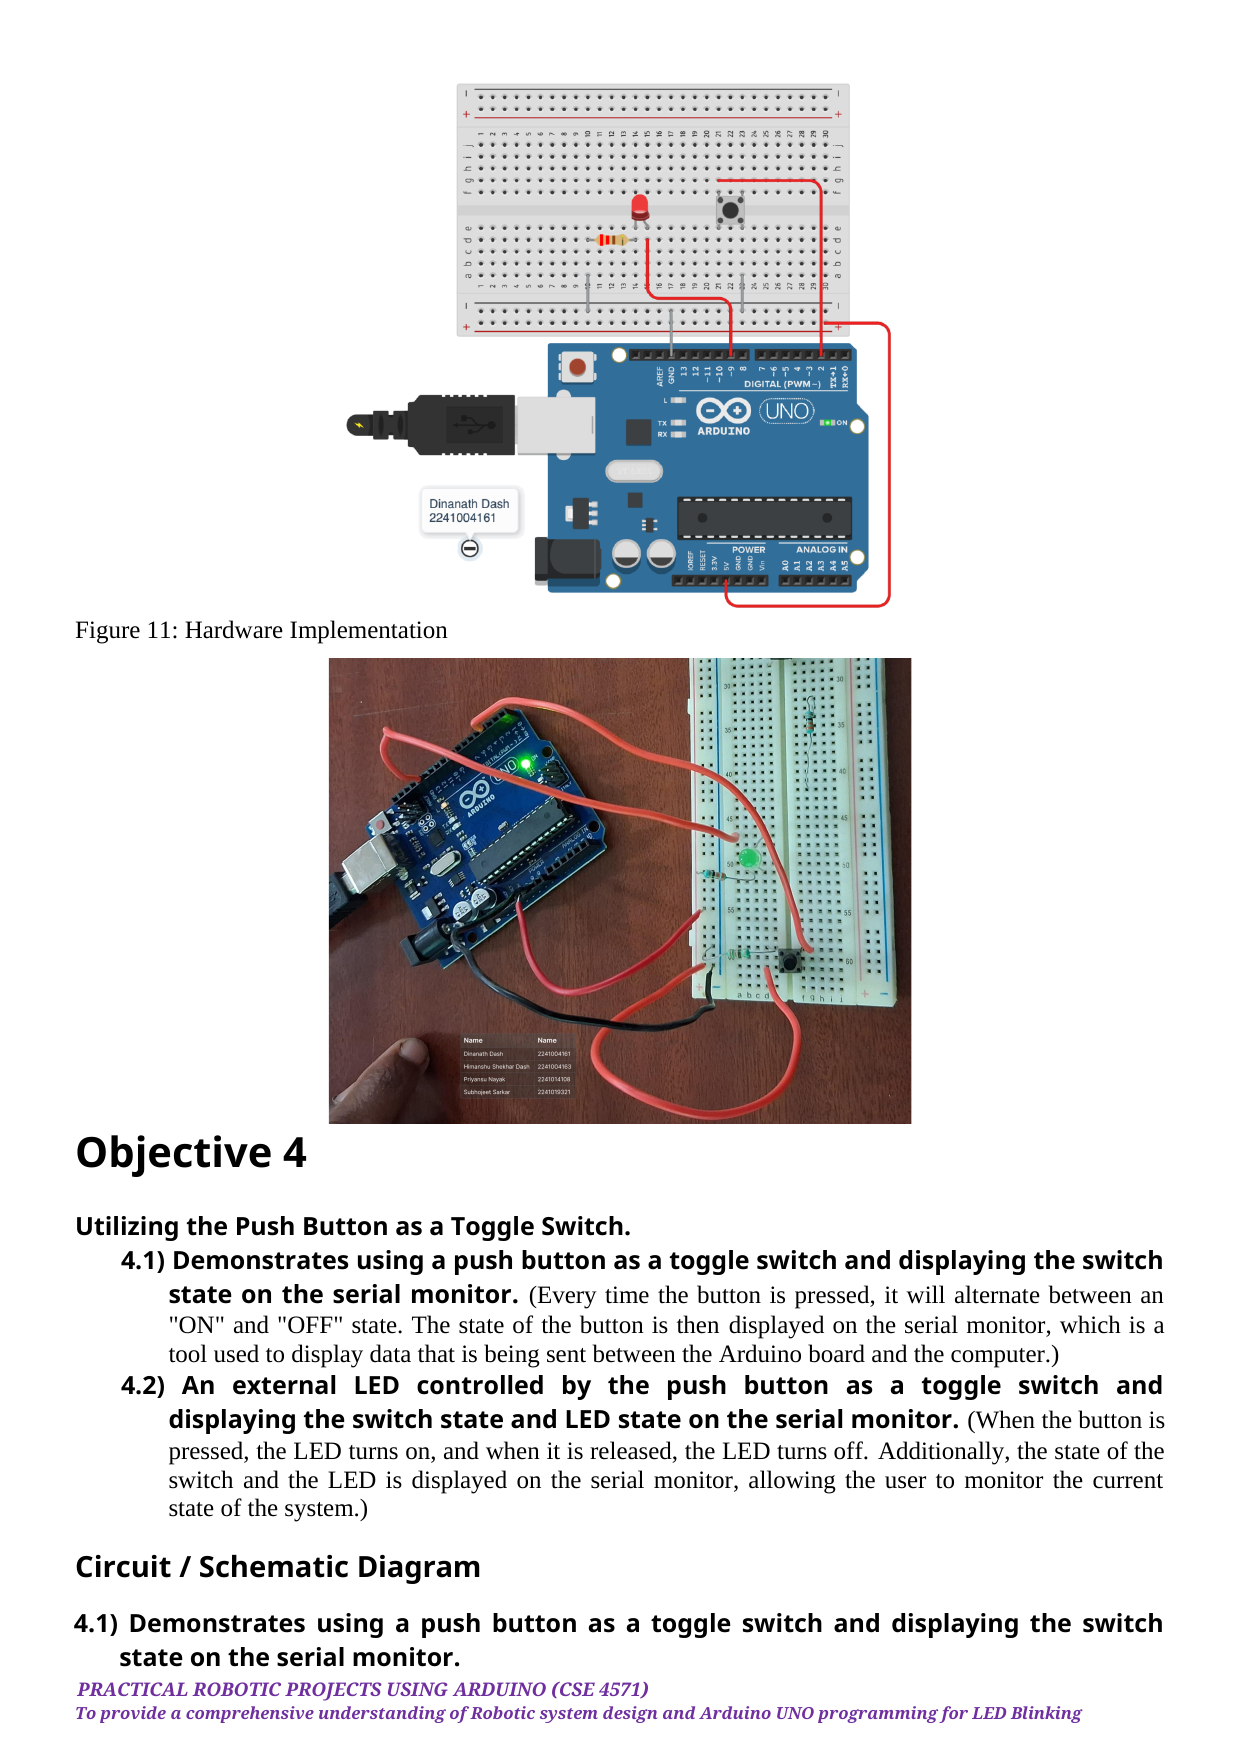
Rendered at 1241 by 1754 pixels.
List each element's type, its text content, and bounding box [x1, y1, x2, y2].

list Utilizing the Push Button as a Toggle Switch. [75, 1208, 1165, 1242]
picture [328, 658, 912, 1124]
text 4.2) An external LED controlled by the push button as a toggle switch and displaying the switch state and LED state on the serial monitor. (When the button is pressed, the LED turns on, and when it is released, the LED turns off. Additionally, the state of the switch and the LED is displayed on the serial monitor, allowing the user to monitor the current state of the system.) [121, 1368, 1165, 1522]
list 4.1) Demonstrates using a push button as a toggle switch and displaying the switch state on the serial monitor. [74, 1606, 1165, 1674]
subtitle Circuit / Schematic Diagram [75, 1546, 1165, 1586]
picture [343, 75, 897, 615]
text Figure 11: Hardware Implementation [75, 615, 1165, 644]
text Objective 4 [75, 1123, 1165, 1180]
list 4.1) Demonstrates using a push button as a toggle switch and displaying the switch state on the serial monitor. (Every time the button is pressed, it will alternate between an "ON" and "OFF" state. The state of the button is then displayed on the serial monitor, which is a tool used to display data that is being sent between the Arduino board and the computer.) [121, 1242, 1165, 1368]
